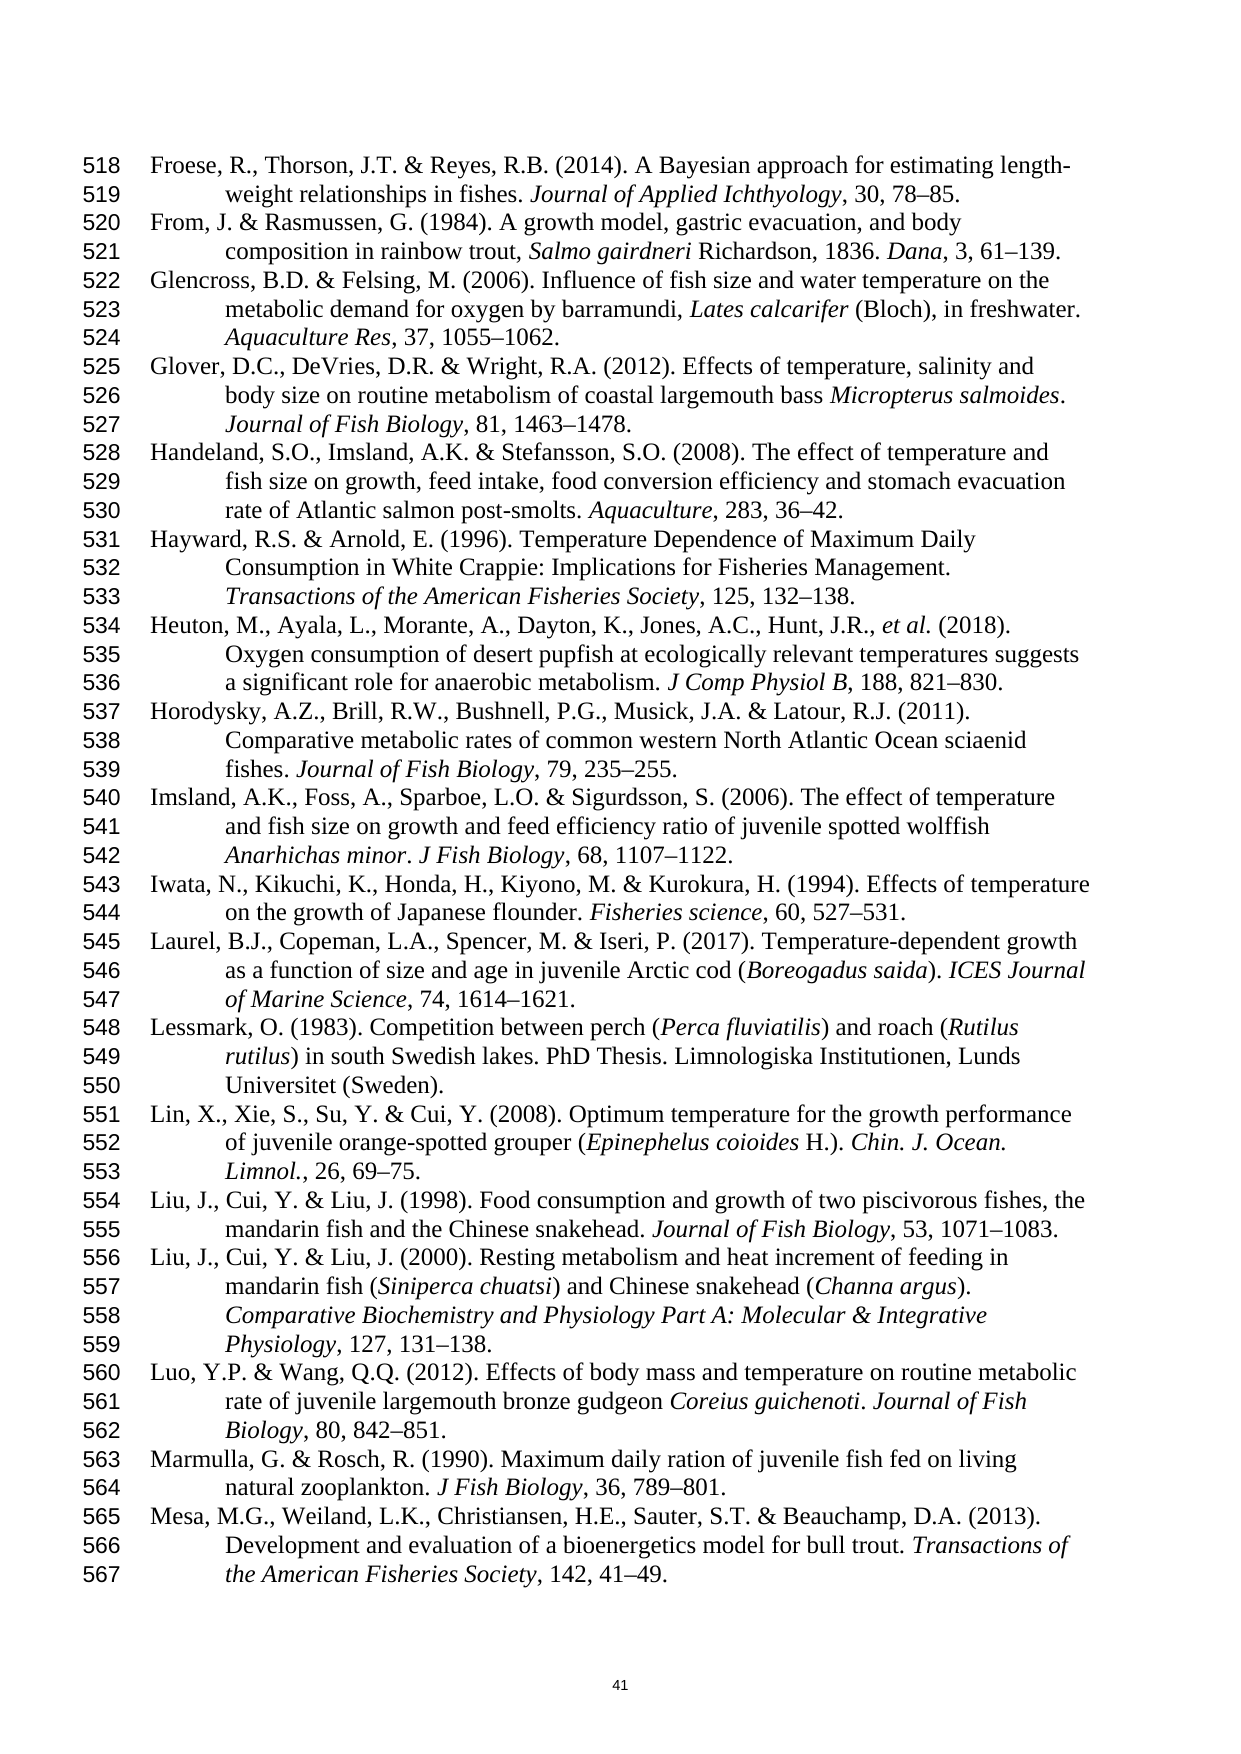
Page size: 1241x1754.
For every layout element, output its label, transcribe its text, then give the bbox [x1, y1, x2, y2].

text Glencross, B.D. & Felsing, M. (2006). Influence of fish size and water temperature on the metabolic demand for oxygen by barramundi, Lates calcarifer (Bloch), in freshwater. Aquaculture Res, 37, 1055–1062. [150, 265, 1090, 351]
text From, J. & Rasmussen, G. (1984). A growth model, gastric evacuation, and body composition in rainbow trout, Salmo gairdneri Richardson, 1836. Dana, 3, 61–139. [150, 207, 1090, 265]
text Imsland, A.K., Foss, A., Sparboe, L.O. & Sigurdsson, S. (2006). The effect of temperature and fish size on growth and feed efficiency ratio of juvenile spotted wolffish Anarhichas minor. J Fish Biology, 68, 1107–1122. [150, 782, 1090, 869]
text Hayward, R.S. & Arnold, E. (1996). Temperature Dependence of Maximum Daily Consumption in White Crappie: Implications for Fisheries Management. Transactions of the American Fisheries Society, 125, 132–138. [150, 524, 1090, 610]
text Heuton, M., Ayala, L., Morante, A., Dayton, K., Jones, A.C., Hunt, J.R., et al. (2018). Oxygen consumption of desert pupfish at ecologically relevant temperatures suggests a significant role for anaerobic metabolism. J Comp Physiol B, 188, 821–830. [150, 610, 1090, 696]
text Luo, Y.P. & Wang, Q.Q. (2012). Effects of body mass and temperature on routine metabolic rate of juvenile largemouth bronze gudgeon Coreius guichenoti. Journal of Fish Biology, 80, 842–851. [150, 1357, 1090, 1444]
text Laurel, B.J., Copeman, L.A., Spencer, M. & Iseri, P. (2017). Temperature-dependent growth as a function of size and age in juvenile Arctic cod (Boreogadus saida). ICES Journal of Marine Science, 74, 1614–1621. [150, 926, 1090, 1012]
text Lin, X., Xie, S., Su, Y. & Cui, Y. (2008). Optimum temperature for the growth performance of juvenile orange-spotted grouper (Epinephelus coioides H.). Chin. J. Ocean. Limnol., 26, 69–75. [150, 1099, 1090, 1185]
text Glover, D.C., DeVries, D.R. & Wright, R.A. (2012). Effects of temperature, salinity and body size on routine metabolism of coastal largemouth bass Micropterus salmoides. Journal of Fish Biology, 81, 1463–1478. [150, 351, 1090, 437]
text Handeland, S.O., Imsland, A.K. & Stefansson, S.O. (2008). The effect of temperature and fish size on growth, feed intake, food conversion efficiency and stomach evacuation rate of Atlantic salmon post-smolts. Aquaculture, 283, 36–42. [150, 437, 1090, 524]
text Marmulla, G. & Rosch, R. (1990). Maximum daily ration of juvenile fish fed on living natural zooplankton. J Fish Biology, 36, 789–801. [150, 1444, 1090, 1501]
text Iwata, N., Kikuchi, K., Honda, H., Kiyono, M. & Kurokura, H. (1994). Effects of temperature on the growth of Japanese flounder. Fisheries science, 60, 527–531. [150, 869, 1090, 926]
text Froese, R., Thorson, J.T. & Reyes, R.B. (2014). A Bayesian approach for estimating length‐weight relationships in fishes. Journal of Applied Ichthyology, 30, 78–85. [150, 150, 1090, 207]
text Liu, J., Cui, Y. & Liu, J. (2000). Resting metabolism and heat increment of feeding in mandarin fish (Siniperca chuatsi) and Chinese snakehead (Channa argus). Comparative Biochemistry and Physiology Part A: Molecular & Integrative Physiology, 127, 131–138. [150, 1242, 1090, 1357]
text Lessmark, O. (1983). Competition between perch (Perca fluviatilis) and roach (Rutilus rutilus) in south Swedish lakes. PhD Thesis. Limnologiska Institutionen, Lunds Universitet (Sweden). [150, 1012, 1090, 1099]
text Liu, J., Cui, Y. & Liu, J. (1998). Food consumption and growth of two piscivorous fishes, the mandarin fish and the Chinese snakehead. Journal of Fish Biology, 53, 1071–1083. [150, 1185, 1090, 1242]
text Horodysky, A.Z., Brill, R.W., Bushnell, P.G., Musick, J.A. & Latour, R.J. (2011). Comparative metabolic rates of common western North Atlantic Ocean sciaenid fishes. Journal of Fish Biology, 79, 235–255. [150, 696, 1090, 782]
text Mesa, M.G., Weiland, L.K., Christiansen, H.E., Sauter, S.T. & Beauchamp, D.A. (2013). Development and evaluation of a bioenergetics model for bull trout. Transactions of the American Fisheries Society, 142, 41–49. [150, 1501, 1090, 1587]
